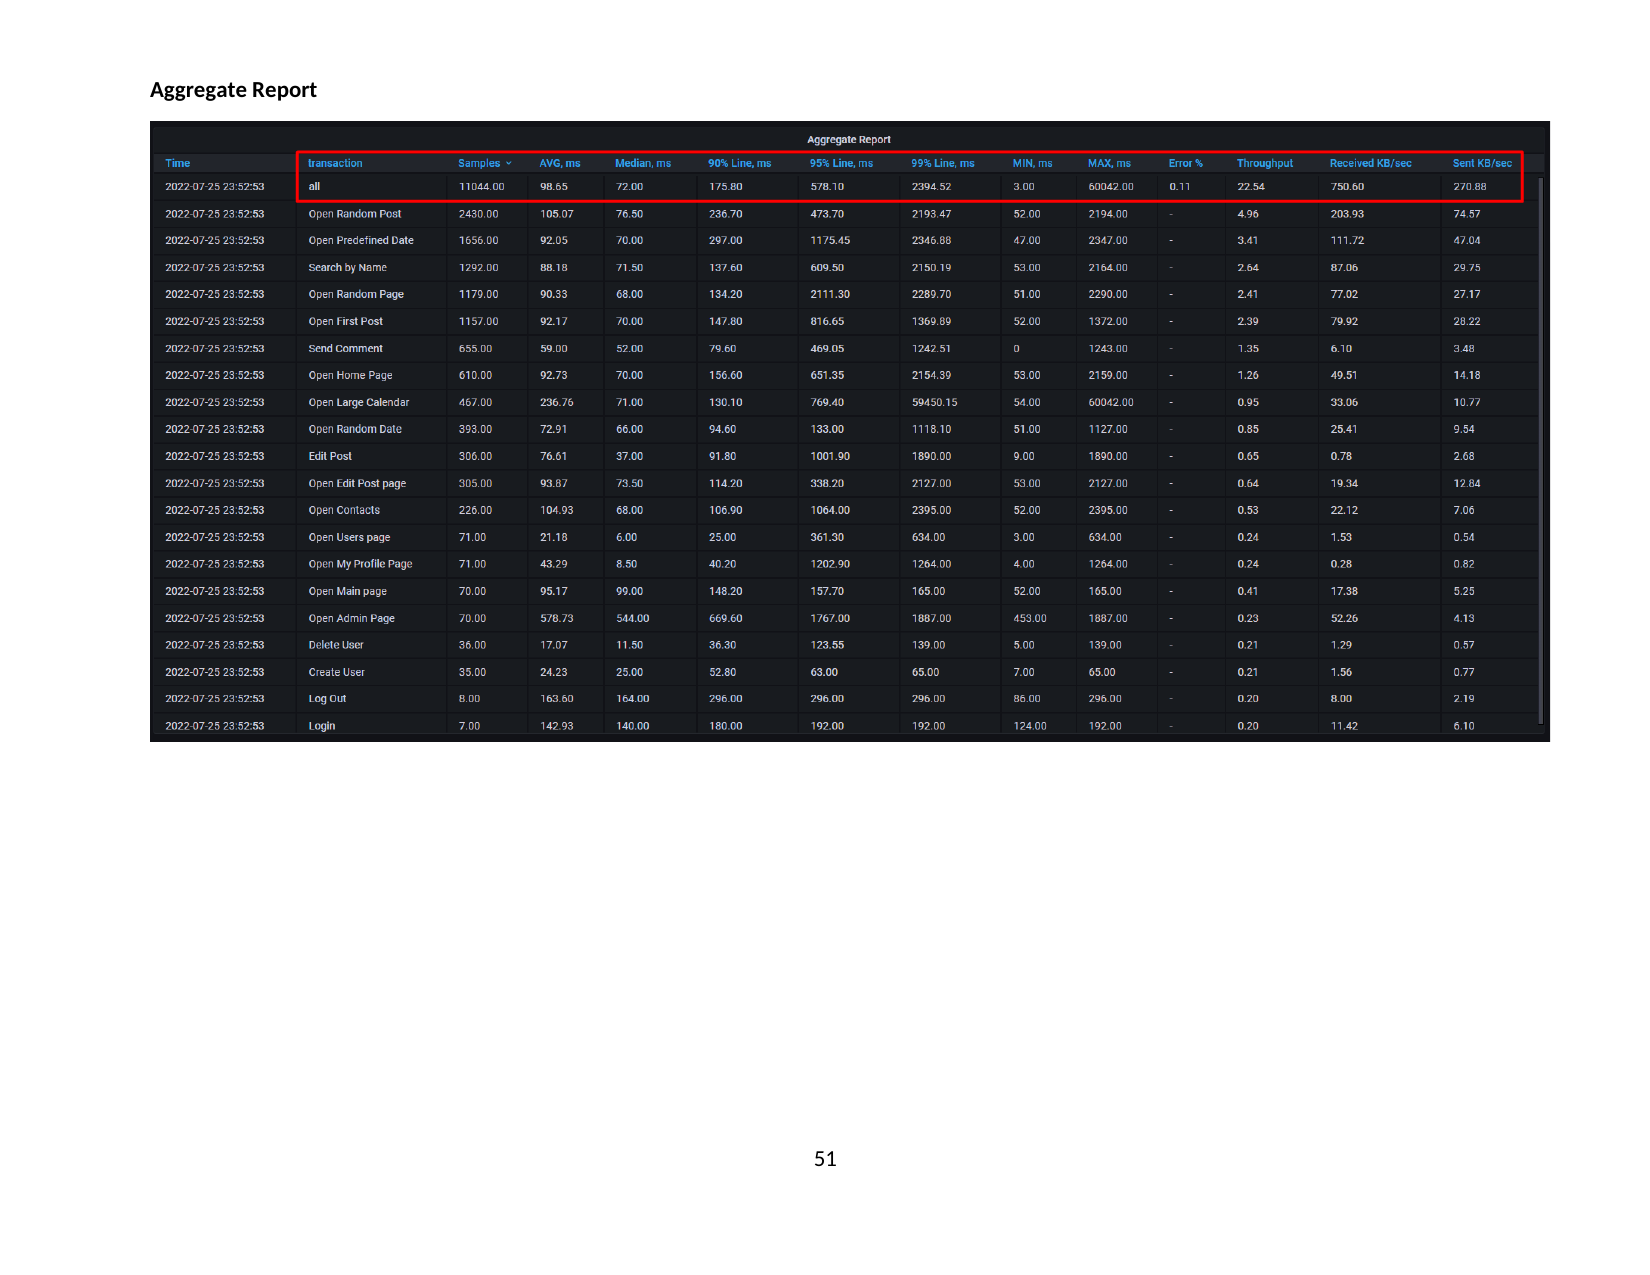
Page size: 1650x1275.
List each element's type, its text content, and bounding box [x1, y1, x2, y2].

text Aggregate Report [150, 75, 1575, 103]
picture [150, 121, 1550, 742]
